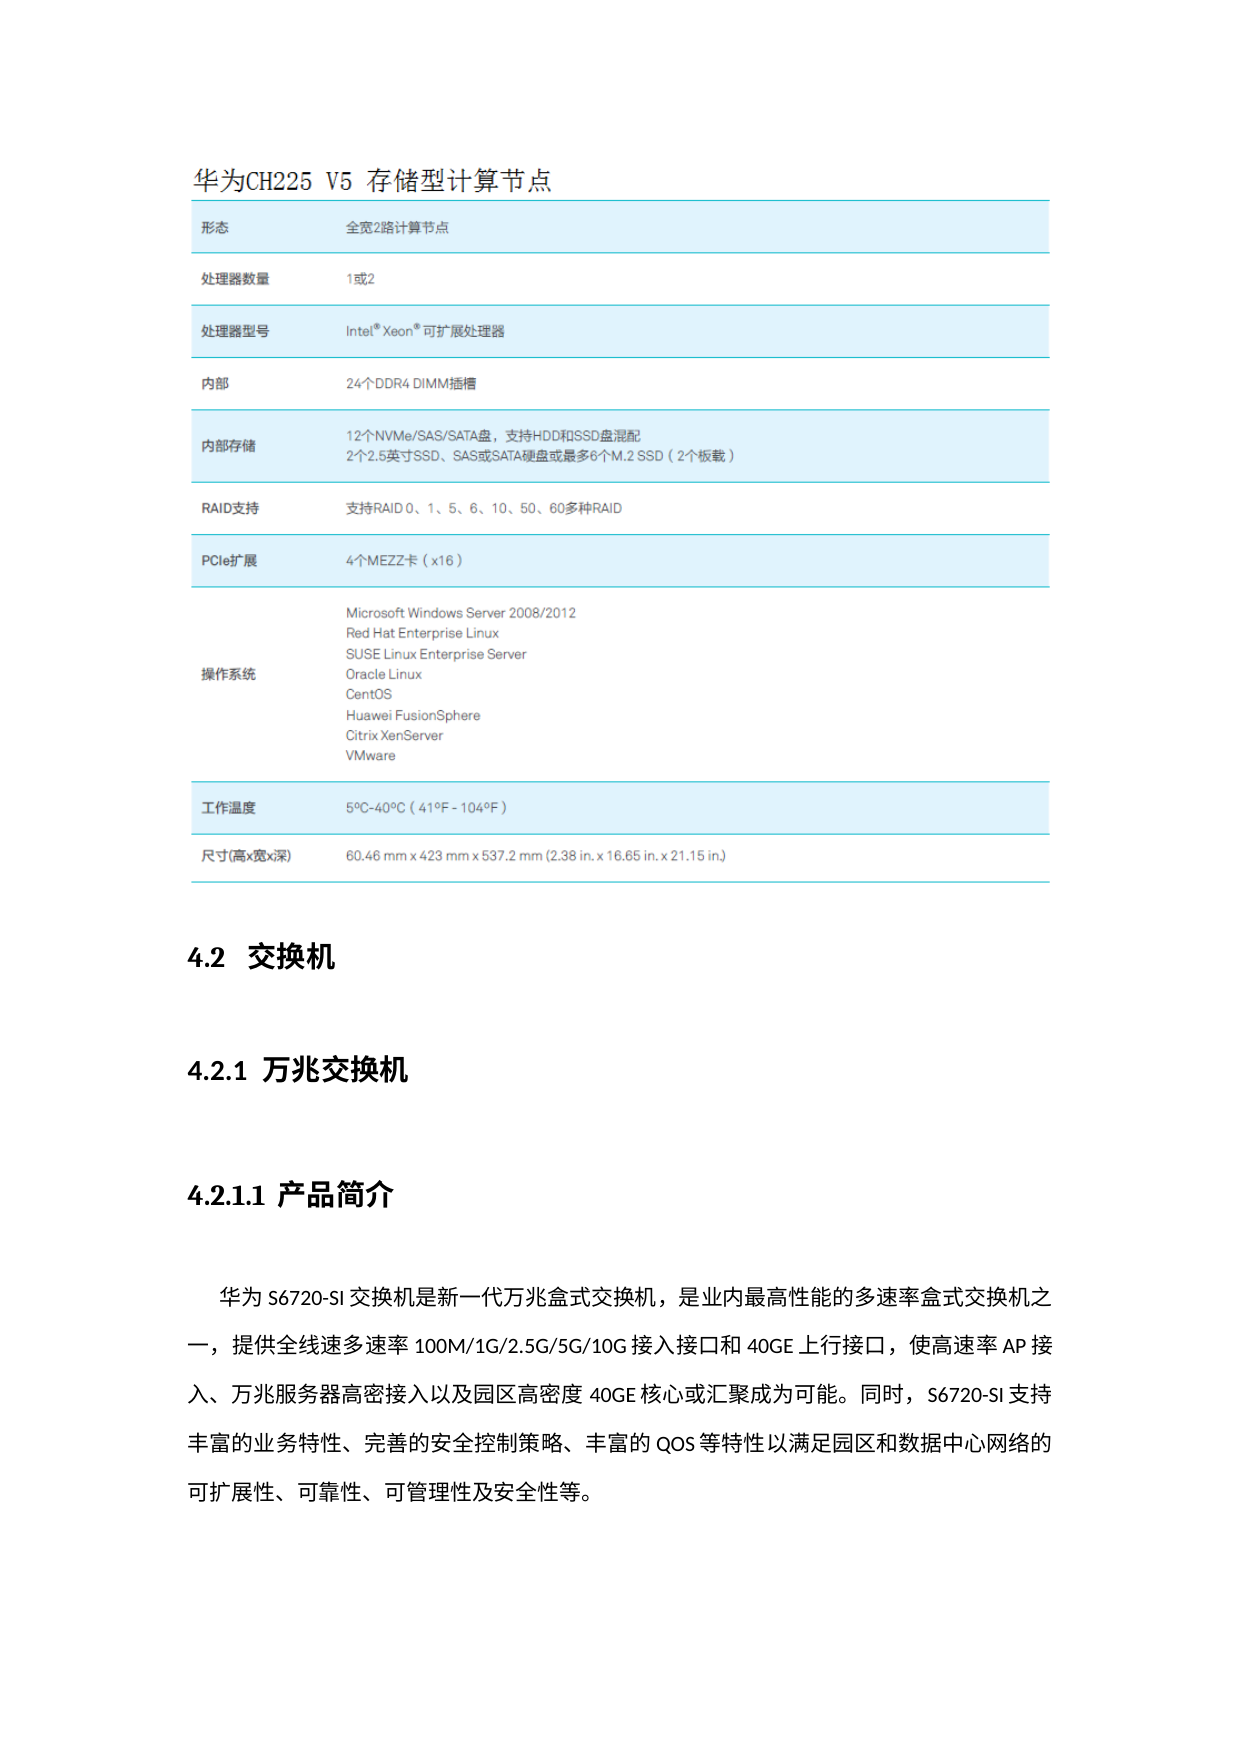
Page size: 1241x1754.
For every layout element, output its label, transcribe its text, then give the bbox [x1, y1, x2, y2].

subtitle 交换机 [187, 922, 1053, 987]
subtitle 万兆交换机 [187, 1035, 1053, 1100]
text 华为S6720-SI交换机是新一代万兆盒式交换机，是业内最高性能的多速率盒式交换机之一，提供全线速多速率100M/1G/2.5G/5G/10G接入接口和40GE上行接口，使高速率AP接入、万兆服务器高密接入以及园区高密度40GE核心或汇聚成为可能。同时，S6720-SI支持丰富的业务特性、完善的安全控制策略、丰富的QOS等特性以满足园区和数据中心网络的可扩展性、可靠性、可管理性及安全性等。 [187, 1279, 1053, 1507]
subtitle 产品简介 [187, 1160, 1053, 1225]
picture [187, 162, 1052, 886]
